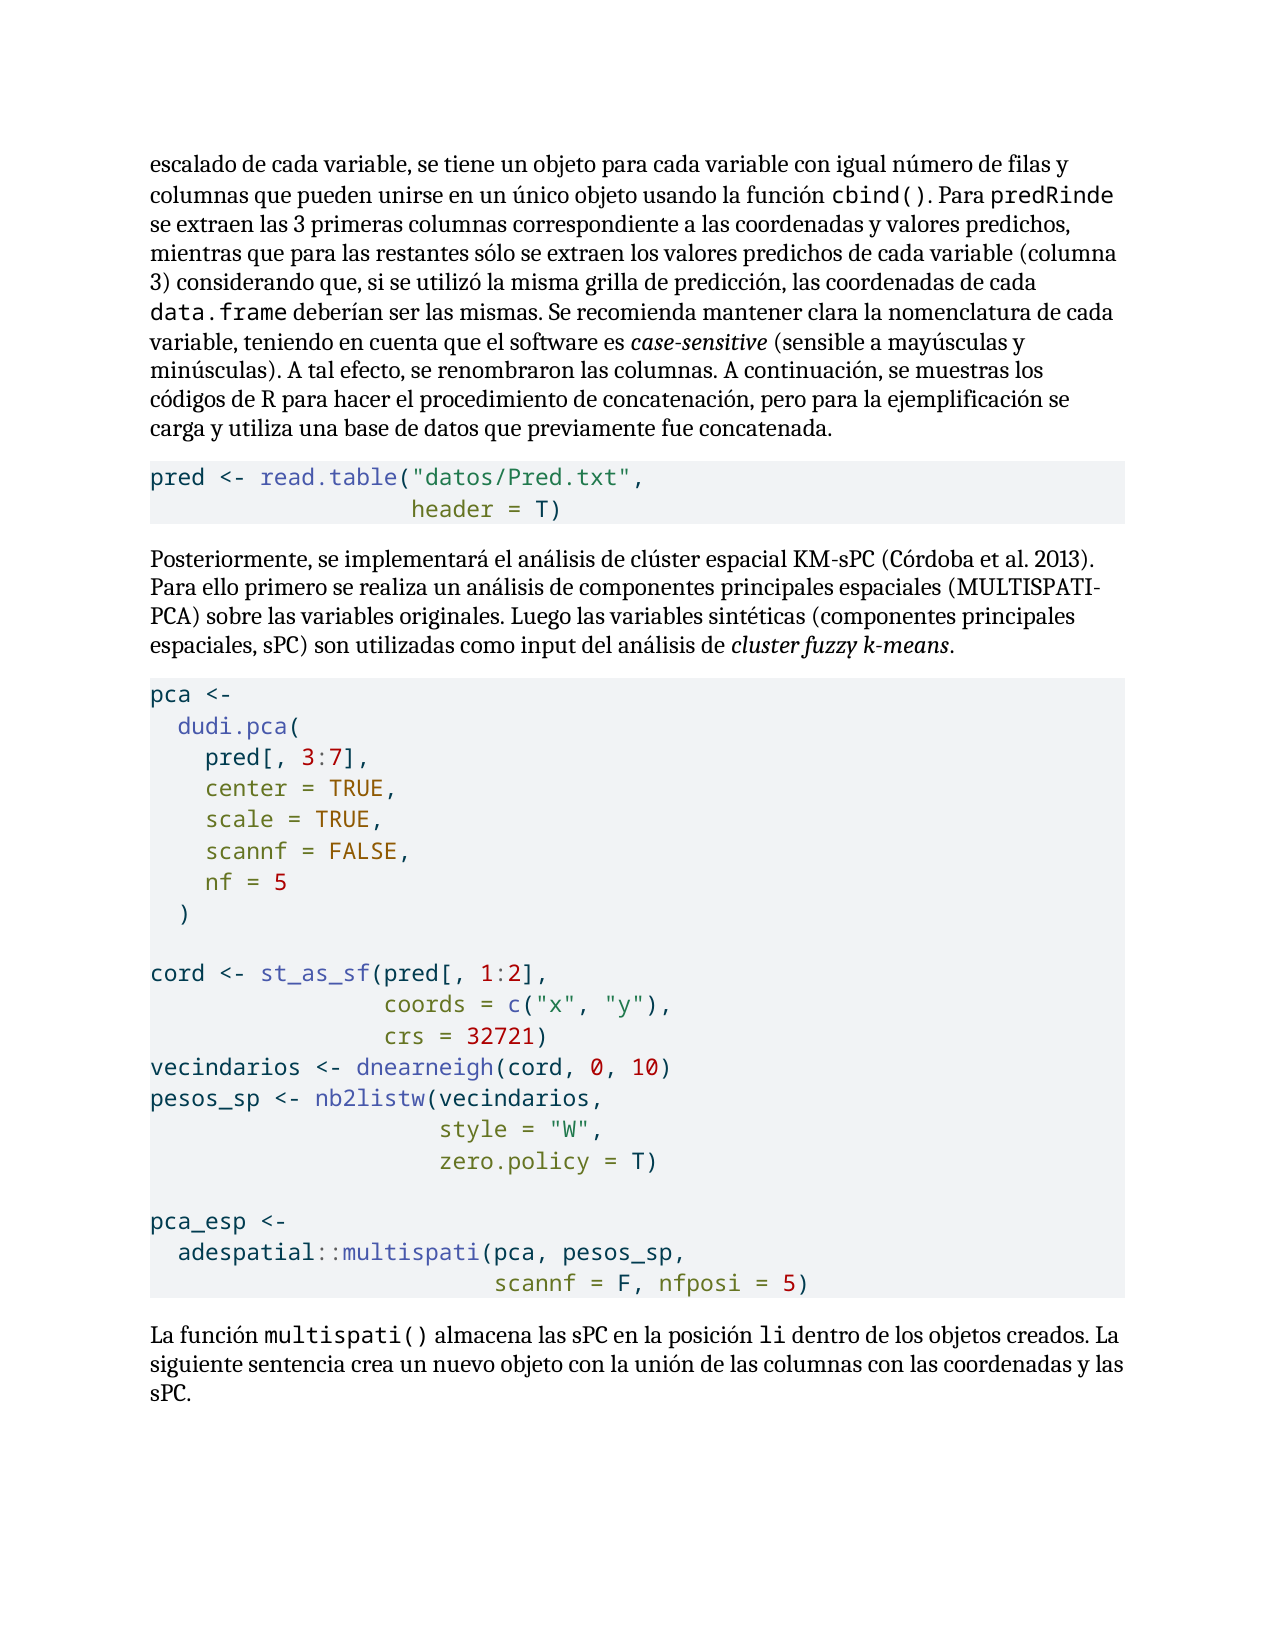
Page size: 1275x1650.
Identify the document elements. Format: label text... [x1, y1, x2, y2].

text La función multispati() almacena las sPC en la posición li dentro de los objetos creados. La siguiente sentencia crea un nuevo objeto con la unión de las columnas con las coordenadas y las sPC. [150, 1319, 1125, 1408]
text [150, 150, 1125, 442]
text Posteriormente, se implementará el análisis de clúster espacial KM-sPC (Córdoba et al. 2013). Para ello primero se realiza un análisis de componentes principales espaciales (MULTISPATI-PCA) sobre las variables originales. Luego las variables sintéticas (componentes principales espaciales, sPC) son utilizadas como input del análisis de cluster fuzzy k-means. [150, 544, 1125, 659]
text pca <- dudi.pca( pred[, 3:7], center = TRUE, scale = TRUE, scannf = FALSE, nf = 5 ) cord <- st_as_sf(pred[, 1:2], coords = c("x", "y"), crs = 32721) vecindarios <- dnearneigh(cord, 0, 10) pesos_sp <- nb2listw(vecindarios, style = "W", zero.policy = T) pca_esp <- adespatial::multispati(pca, pesos_sp, scannf = F, nfposi = 5) [150, 678, 1125, 1298]
text pred <- read.table("datos/Pred.txt", header = T) [150, 461, 1125, 524]
